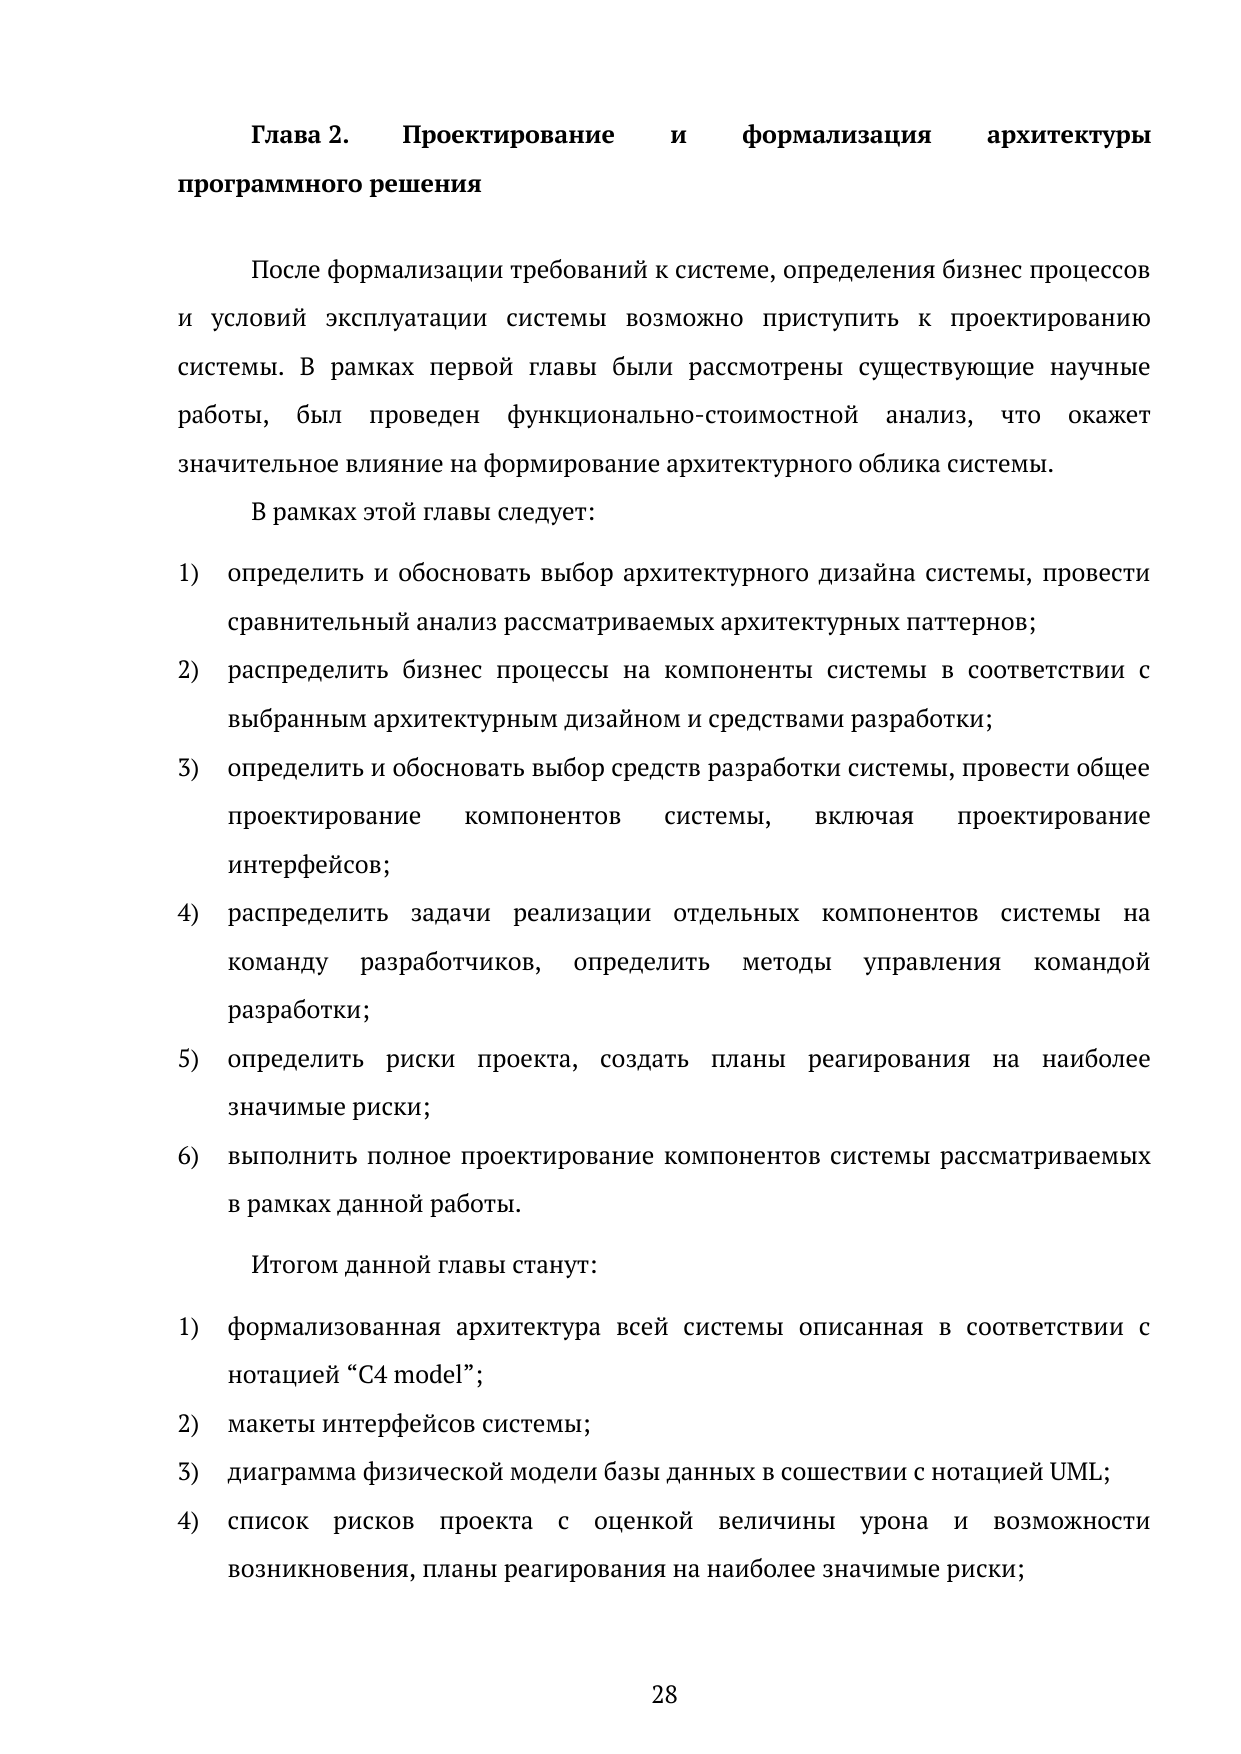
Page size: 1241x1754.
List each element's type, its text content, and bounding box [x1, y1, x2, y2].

list диаграмма физической модели базы данных в сошествии с нотацией UML; [177, 1455, 1152, 1488]
list формализованная архитектура всей системы описанная в соответствии с нотацией “C4 model”; [177, 1309, 1152, 1391]
text В рамках этой главы следует: [177, 495, 1152, 528]
text После формализации требований к системе, определения бизнес процессов и условий эксплуатации системы возможно приступить к проектированию системы. В рамках первой главы были рассмотрены существующие научные работы, был проведен функционально-стоимостной анализ, что окажет значительное влияние на формирование архитектурного облика системы. [177, 253, 1152, 479]
list список рисков проекта с оценкой величины урона и возможности возникновения, планы реагирования на наиболее значимые риски; [177, 1504, 1152, 1585]
list определить и обосновать выбор архитектурного дизайна системы, провести сравнительный анализ рассматриваемых архитектурных паттернов; [177, 556, 1152, 637]
list распределить бизнес процессы на компоненты системы в соответствии с выбранным архитектурным дизайном и средствами разработки; [177, 653, 1152, 734]
list определить риски проекта, создать планы реагирования на наиболее значимые риски; [177, 1042, 1152, 1123]
subtitle Проектирование и формализация архитектуры программного решения [177, 118, 1152, 199]
list макеты интерфейсов системы; [177, 1407, 1152, 1439]
list определить и обосновать выбор средств разработки системы, провести общее проектирование компонентов системы, включая проектирование интерфейсов; [177, 751, 1152, 880]
list распределить задачи реализации отдельных компонентов системы на команду разработчиков, определить методы управления командой разработки; [177, 896, 1152, 1026]
list выполнить полное проектирование компонентов системы рассматриваемых в рамках данной работы. [177, 1139, 1152, 1220]
text Итогом данной главы станут: [177, 1248, 1152, 1281]
